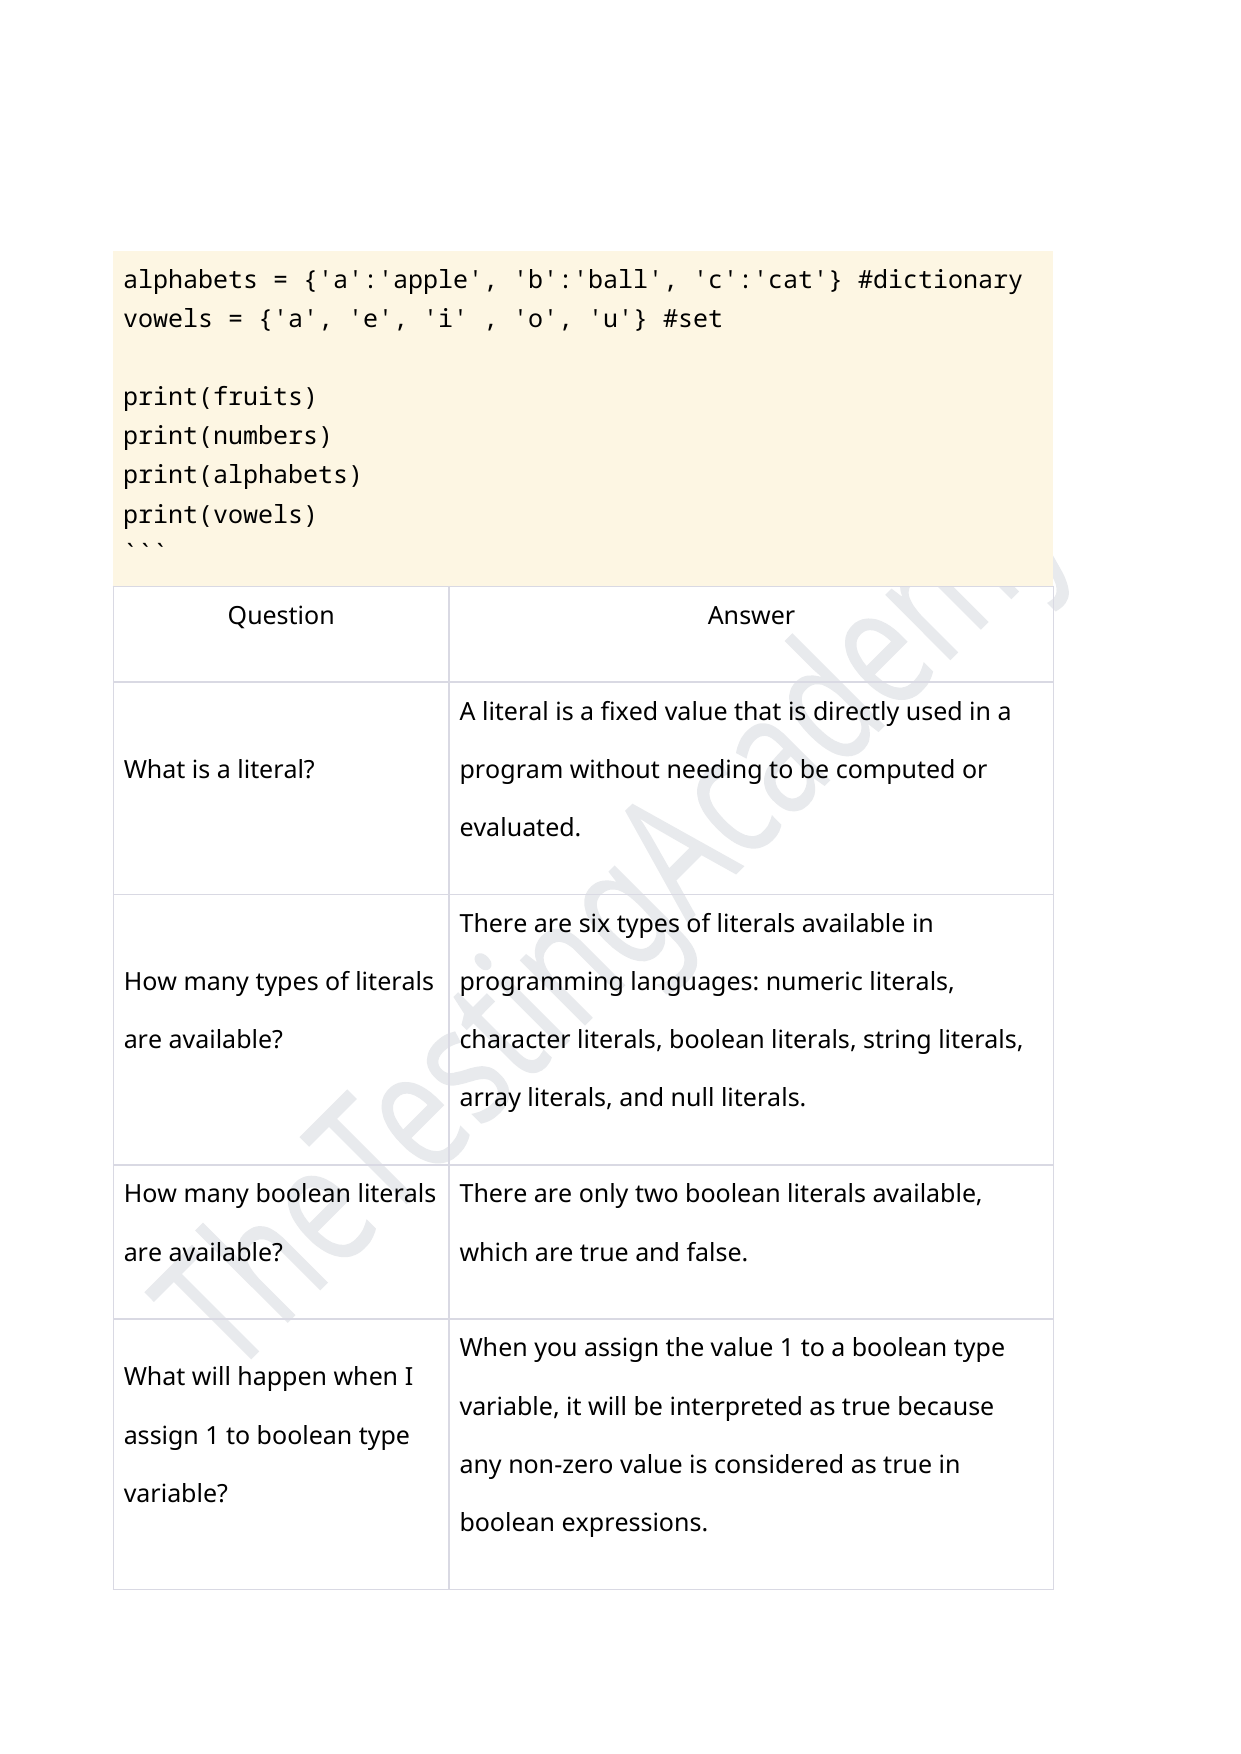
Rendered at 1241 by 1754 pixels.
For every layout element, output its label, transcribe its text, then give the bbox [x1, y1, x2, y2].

table_cell How many types of literals are available? [114, 895, 448, 1164]
table_cell When you assign the value 1 to a boolean type variable, it will be interpreted as true because any non-zero value is considered as true in boolean expressions. [450, 1320, 1053, 1589]
table_cell There are six types of literals available in programming languages: numeric literals, character literals, boolean literals, string literals, array literals, and null literals. [450, 895, 1053, 1164]
table_cell A literal is a fixed value that is directly used in a program without needing to be computed or evaluated. [450, 683, 1053, 894]
table_cell There are only two boolean literals available, which are true and false. [450, 1166, 1053, 1318]
table_header Answer [450, 587, 1053, 681]
table_header Question [114, 587, 448, 681]
table_cell How many boolean literals are available? [114, 1166, 448, 1318]
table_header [113, 251, 1053, 586]
table_cell What is a literal? [114, 683, 448, 894]
table_cell What will happen when I assign 1 to boolean type variable? [114, 1320, 448, 1589]
